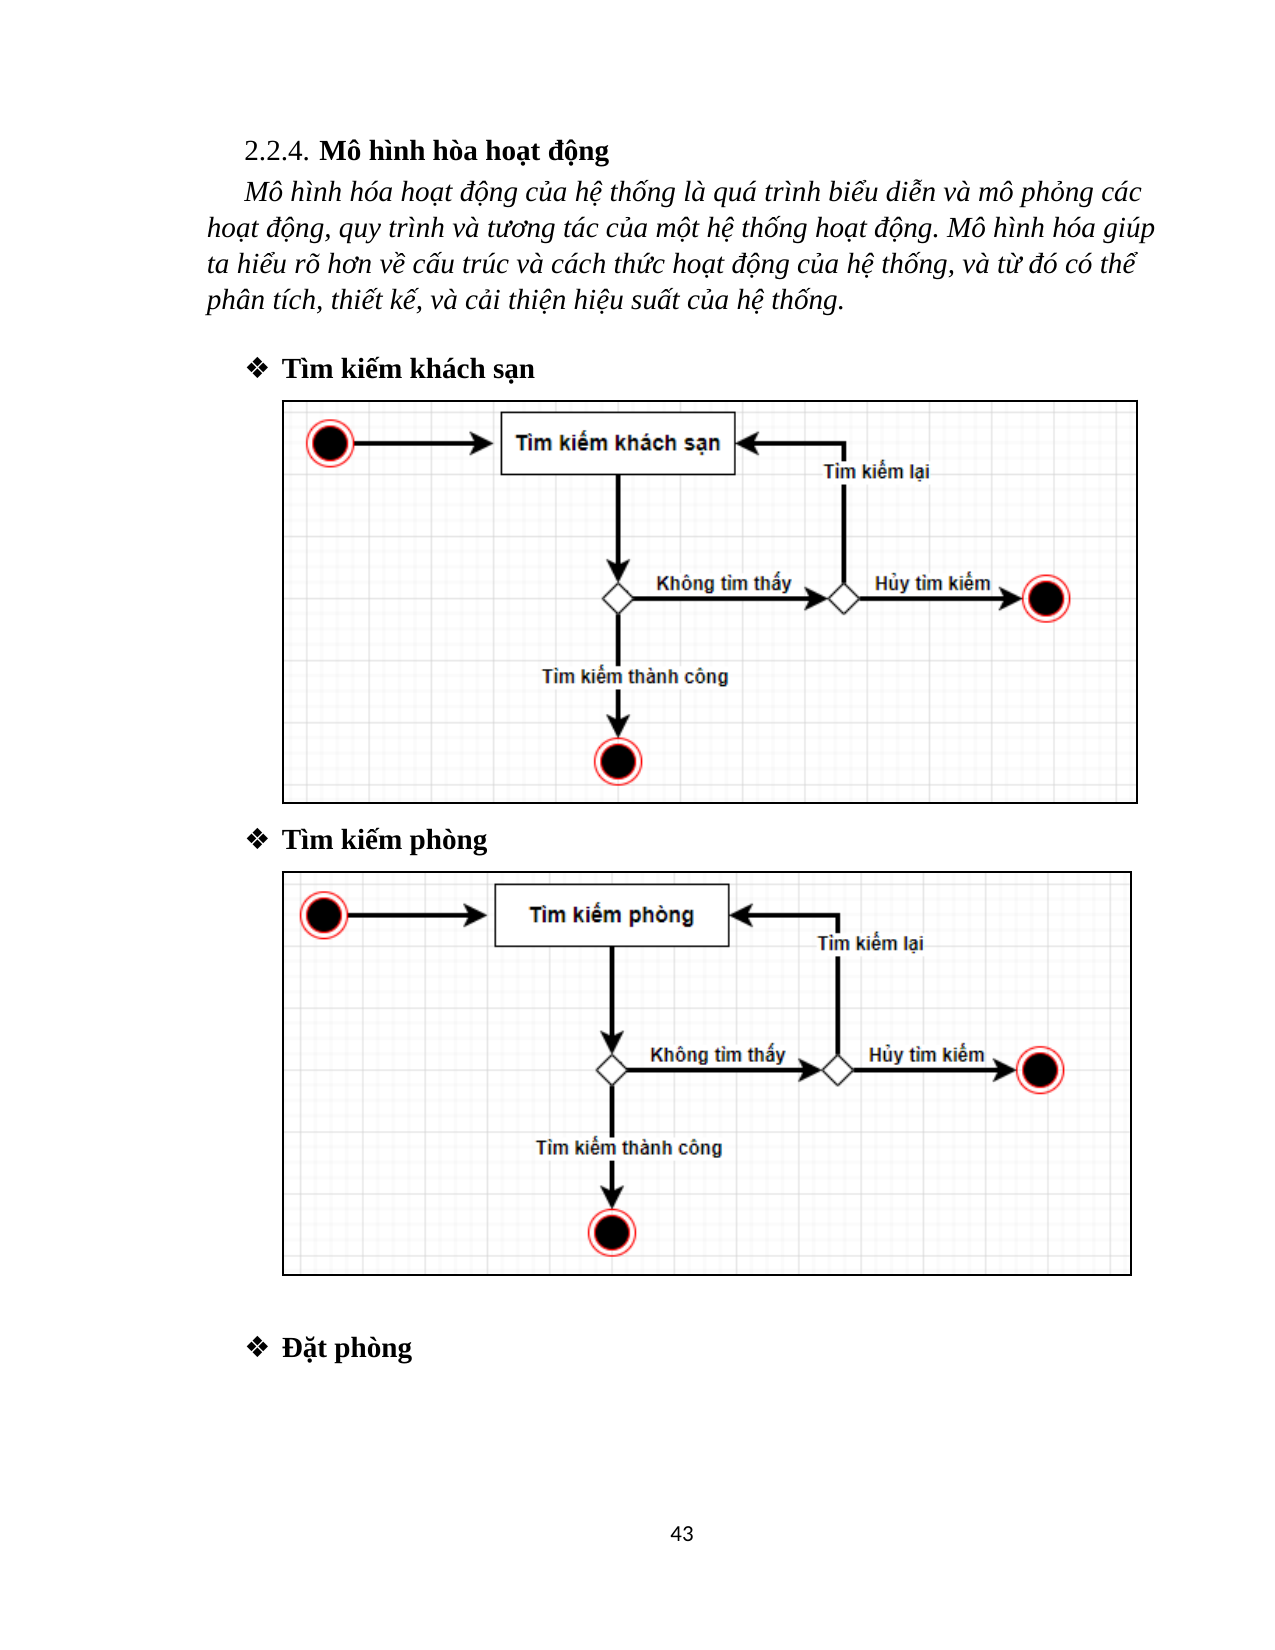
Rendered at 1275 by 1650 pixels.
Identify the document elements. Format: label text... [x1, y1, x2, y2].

text Mô hình hóa hoạt động của hệ thống là quá trình biểu diễn và mô phỏng các hoạt động, quy trình và tương tác của một hệ thống hoạt động. Mô hình hóa giúp ta hiểu rõ hơn về cấu trúc và cách thức hoạt động của hệ thống, và từ đó có thể phân tích, thiết kế, và cải thiện hiệu suất của hệ thống. [207, 174, 1157, 316]
subtitle Mô hình hòa hoạt động [244, 133, 1157, 167]
list Đặt phòng [244, 1314, 1157, 1374]
picture [284, 402, 1136, 802]
list Tìm kiếm phòng [244, 807, 1157, 866]
list Tìm kiếm khách sạn [244, 335, 1157, 395]
picture [284, 873, 1130, 1274]
